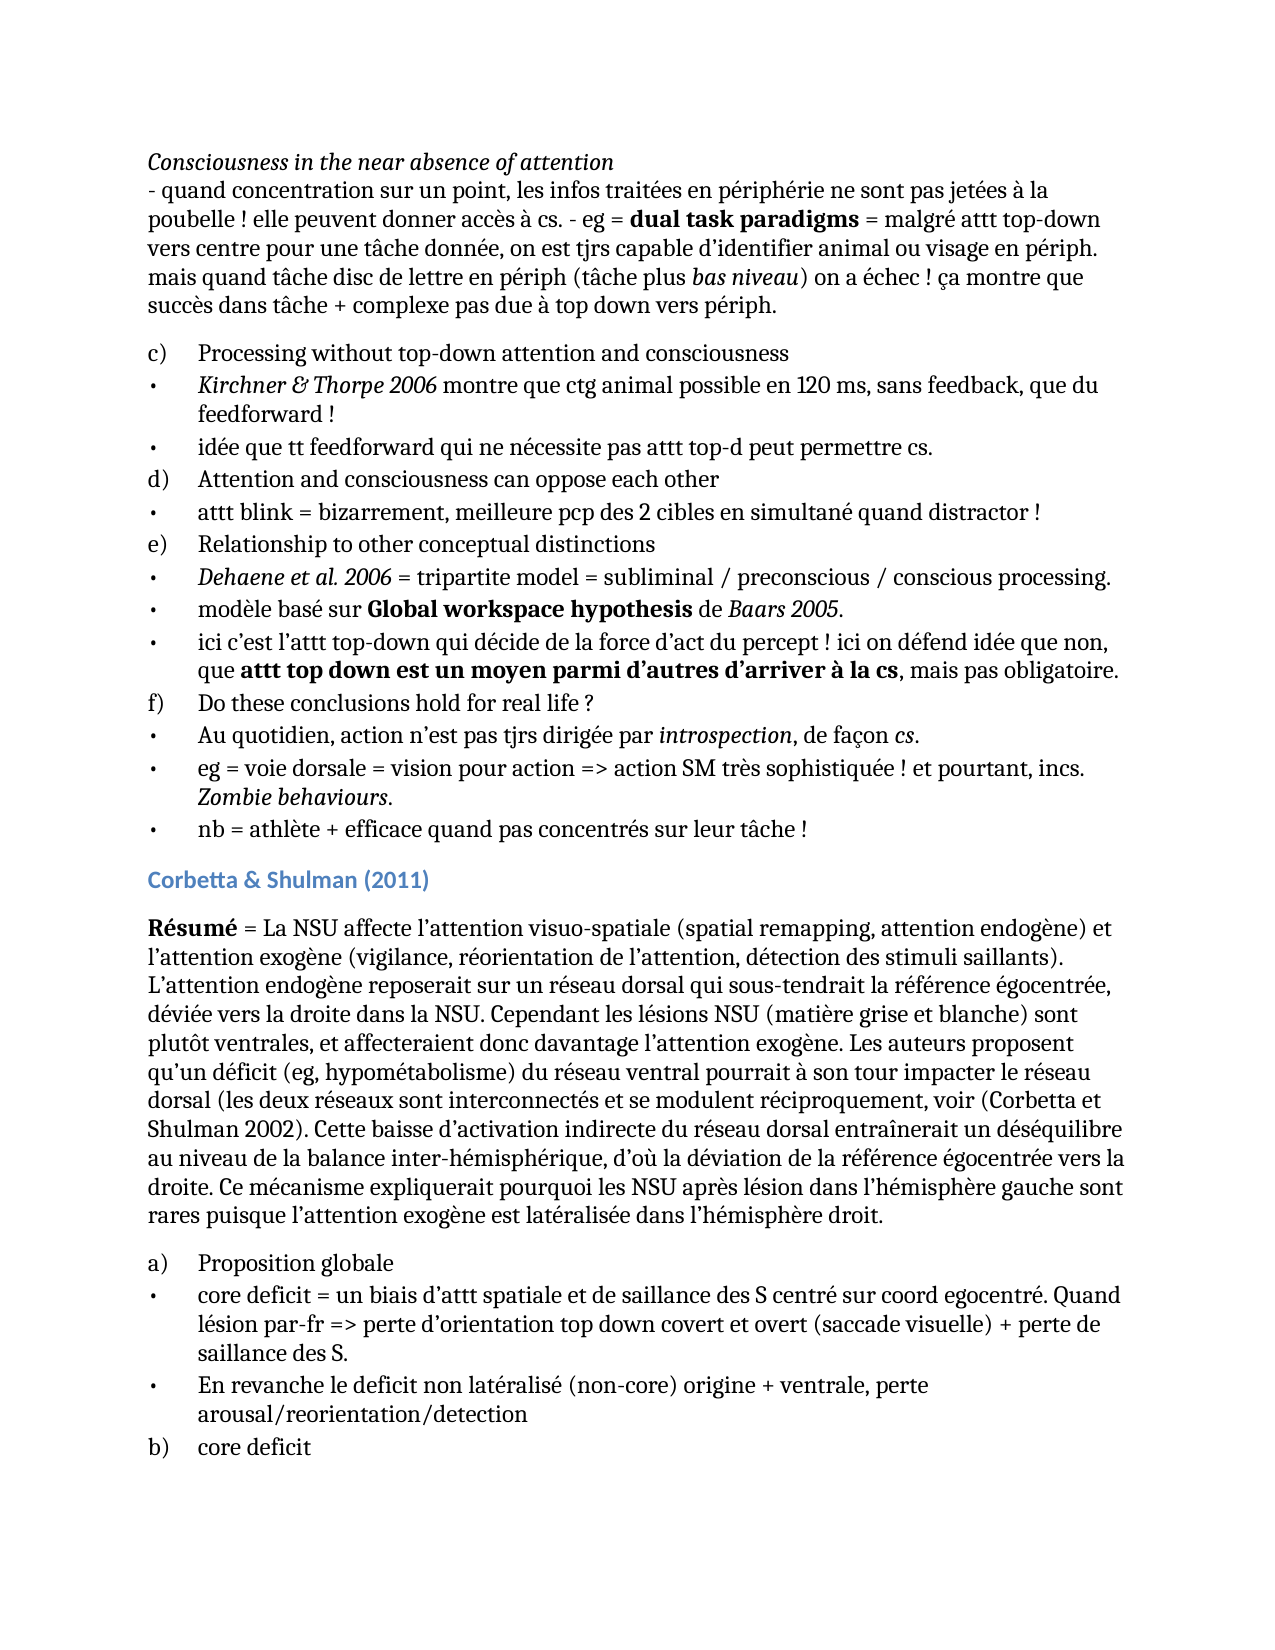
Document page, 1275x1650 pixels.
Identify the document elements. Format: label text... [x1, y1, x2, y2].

list nb = athlète + efficace quand pas concentrés sur leur tâche ! [148, 815, 1127, 844]
list En revanche le deficit non latéralisé (non-core) origine + ventrale, perte arousal/reorientation/detection [148, 1371, 1127, 1429]
list modèle basé sur Global workspace hypothesis de Baars 2005. [148, 595, 1127, 624]
list Processing without top-down attention and consciousness [148, 339, 1127, 368]
list core deficit [148, 1433, 1127, 1461]
list Au quotidien, action n’est pas tjrs dirigée par introspection, de façon cs. [148, 721, 1127, 750]
list core deficit = un biais d’attt spatiale et de saillance des S centré sur coord egocentré. Quand lésion par-fr => perte d’orientation top down covert et overt (saccade visuelle) + perte de saillance des S. [148, 1281, 1127, 1368]
list Kirchner & Thorpe 2006 montre que ctg animal possible en 120 ms, sans feedback, que du feedforward ! [148, 371, 1127, 429]
list ici c’est l’attt top-down qui décide de la force d’act du percept ! ici on défend idée que non, que attt top down est un moyen parmi d’autres d’arriver à la cs, mais pas obligatoire. [148, 628, 1127, 685]
list eg = voie dorsale = vision pour action => action SM très sophistiquée ! et pourtant, incs. Zombie behaviours. [148, 754, 1127, 811]
text Résumé = La NSU affecte l’attention visuo-spatiale (spatial remapping, attention endogène) et l’attention exogène (vigilance, réorientation de l’attention, détection des stimuli saillants). L’attention endogène reposerait sur un réseau dorsal qui sous-tendrait la référence égocentrée, déviée vers la droite dans la NSU. Cependant les lésions NSU (matière grise et blanche) sont plutôt ventrales, et affecteraient donc davantage l’attention exogène. Les auteurs proposent qu’un déficit (eg, hypométabolisme) du réseau ventral pourrait à son tour impacter le réseau dorsal (les deux réseaux sont interconnectés et se modulent réciproquement, voir (Corbetta et Shulman 2002). Cette baisse d’activation indirecte du réseau dorsal entraînerait un déséquilibre au niveau de la balance inter-hémisphérique, d’où la déviation de la référence égocentrée vers la droite. Ce mécanisme expliquerait pourquoi les NSU après lésion dans l’hémisphère gauche sont rares puisque l’attention exogène est latéralisée dans l’hémisphère droit. [148, 914, 1127, 1230]
list Attention and consciousness can oppose each other [148, 465, 1127, 494]
text Consciousness in the near absence of attention - quand concentration sur un point, les infos traitées en périphérie ne sont pas jetées à la poubelle ! elle peuvent donner accès à cs. - eg = dual task paradigms = malgré attt top-down vers centre pour une tâche donnée, on est tjrs capable d’identifier animal ou visage en périph. mais quand tâche disc de lettre en périph (tâche plus bas niveau) on a échec ! ça montre que succès dans tâche + complexe pas due à top down vers périph. [148, 148, 1127, 320]
list Do these conclusions hold for real life ? [148, 689, 1127, 718]
list idée que tt feedforward qui ne nécessite pas attt top-d peut permettre cs. [148, 433, 1127, 461]
list Dehaene et al. 2006 = tripartite model = subliminal / preconscious / conscious processing. [148, 563, 1127, 591]
subtitle Corbetta & Shulman (2011) [148, 865, 1127, 895]
list Relationship to other conceptual distinctions [148, 530, 1127, 559]
list attt blink = bizarrement, meilleure pcp des 2 cibles en simultané quand distractor ! [148, 498, 1127, 526]
list Proposition globale [148, 1249, 1127, 1278]
